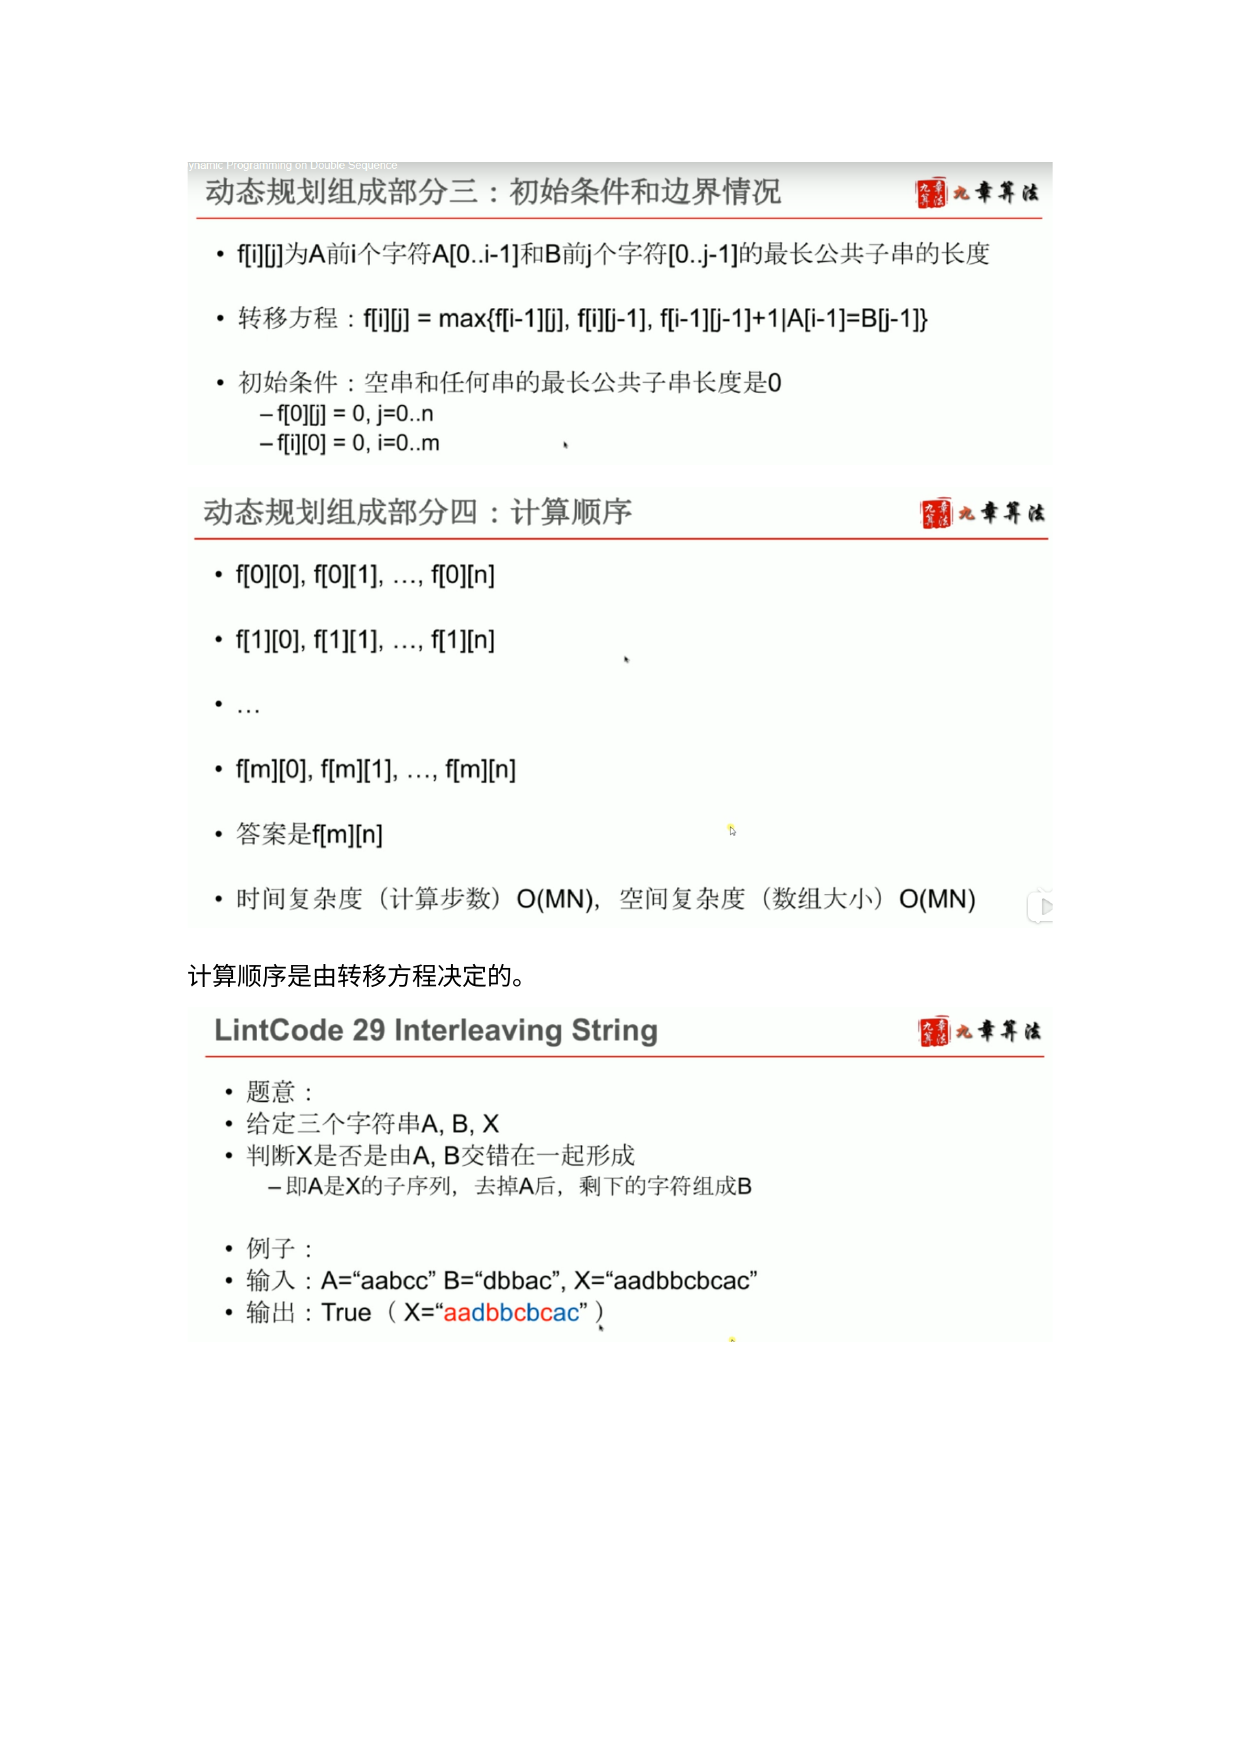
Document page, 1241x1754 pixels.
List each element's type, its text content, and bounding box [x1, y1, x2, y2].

picture [187, 1007, 1053, 1342]
text 计算顺序是由转移方程决定的。 [187, 942, 1053, 1007]
picture [187, 487, 1053, 928]
picture [187, 162, 1053, 465]
